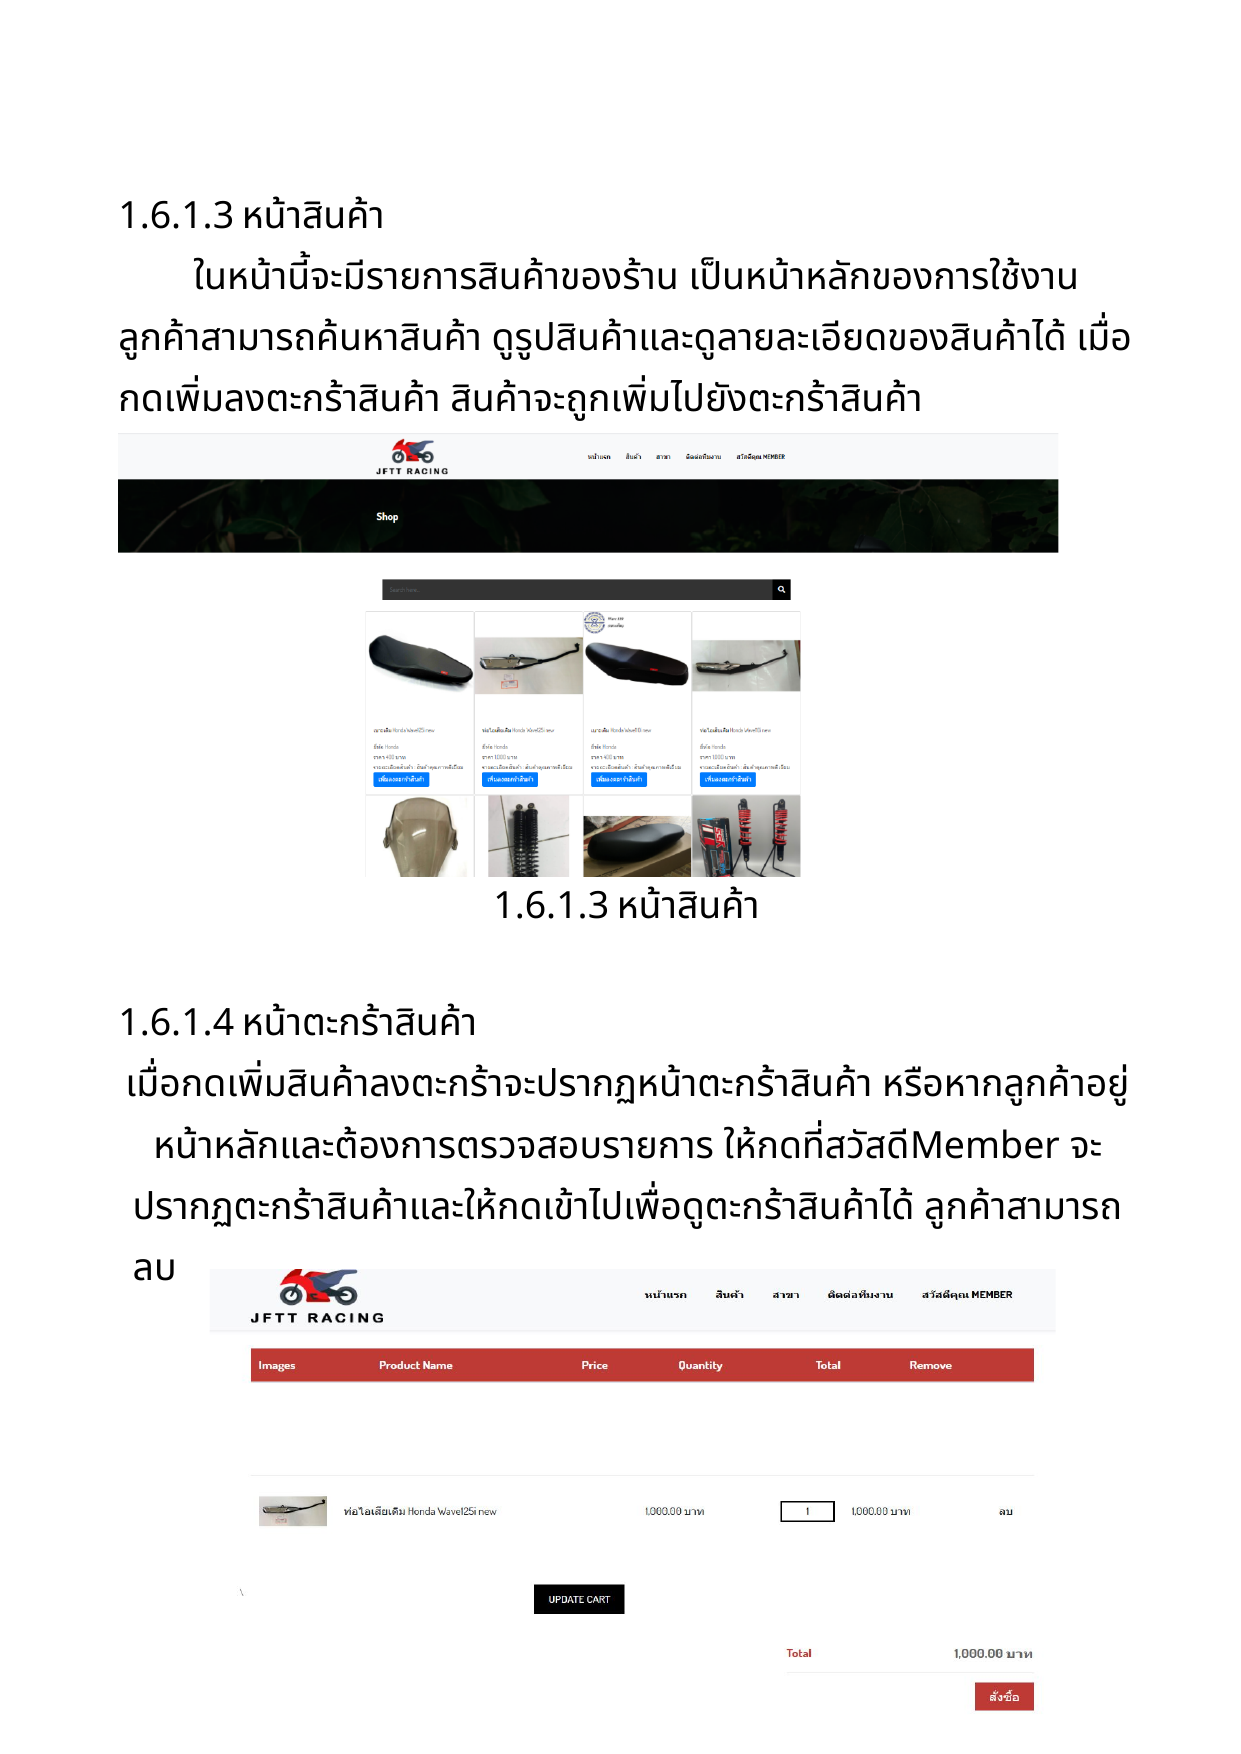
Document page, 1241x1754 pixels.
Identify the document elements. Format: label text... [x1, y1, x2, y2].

picture [118, 432, 1059, 877]
text ในหน้านี้จะมีรายการสินค้าของร้าน เป็นหน้าหลักของการใช้งาน ลูกค้าสามารถค้นหาสินค้า ดูรูปสินค้าและดูลายละเอียดของสินค้าได้ เมื่อกดเพิ่มลงตะกร้าสินค้า สินค้าจะถูกเพิ่มไปยังตะกร้าสินค้า [118, 249, 1137, 428]
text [118, 1057, 1137, 1297]
text 1.6.1.3หน้าสินค้า [118, 188, 1137, 245]
text 1.6.1.4หน้าตะกร้าสินค้า [118, 995, 1137, 1052]
picture [208, 1269, 1055, 1720]
text 1.6.1.3หน้าสินค้า [118, 879, 1137, 936]
